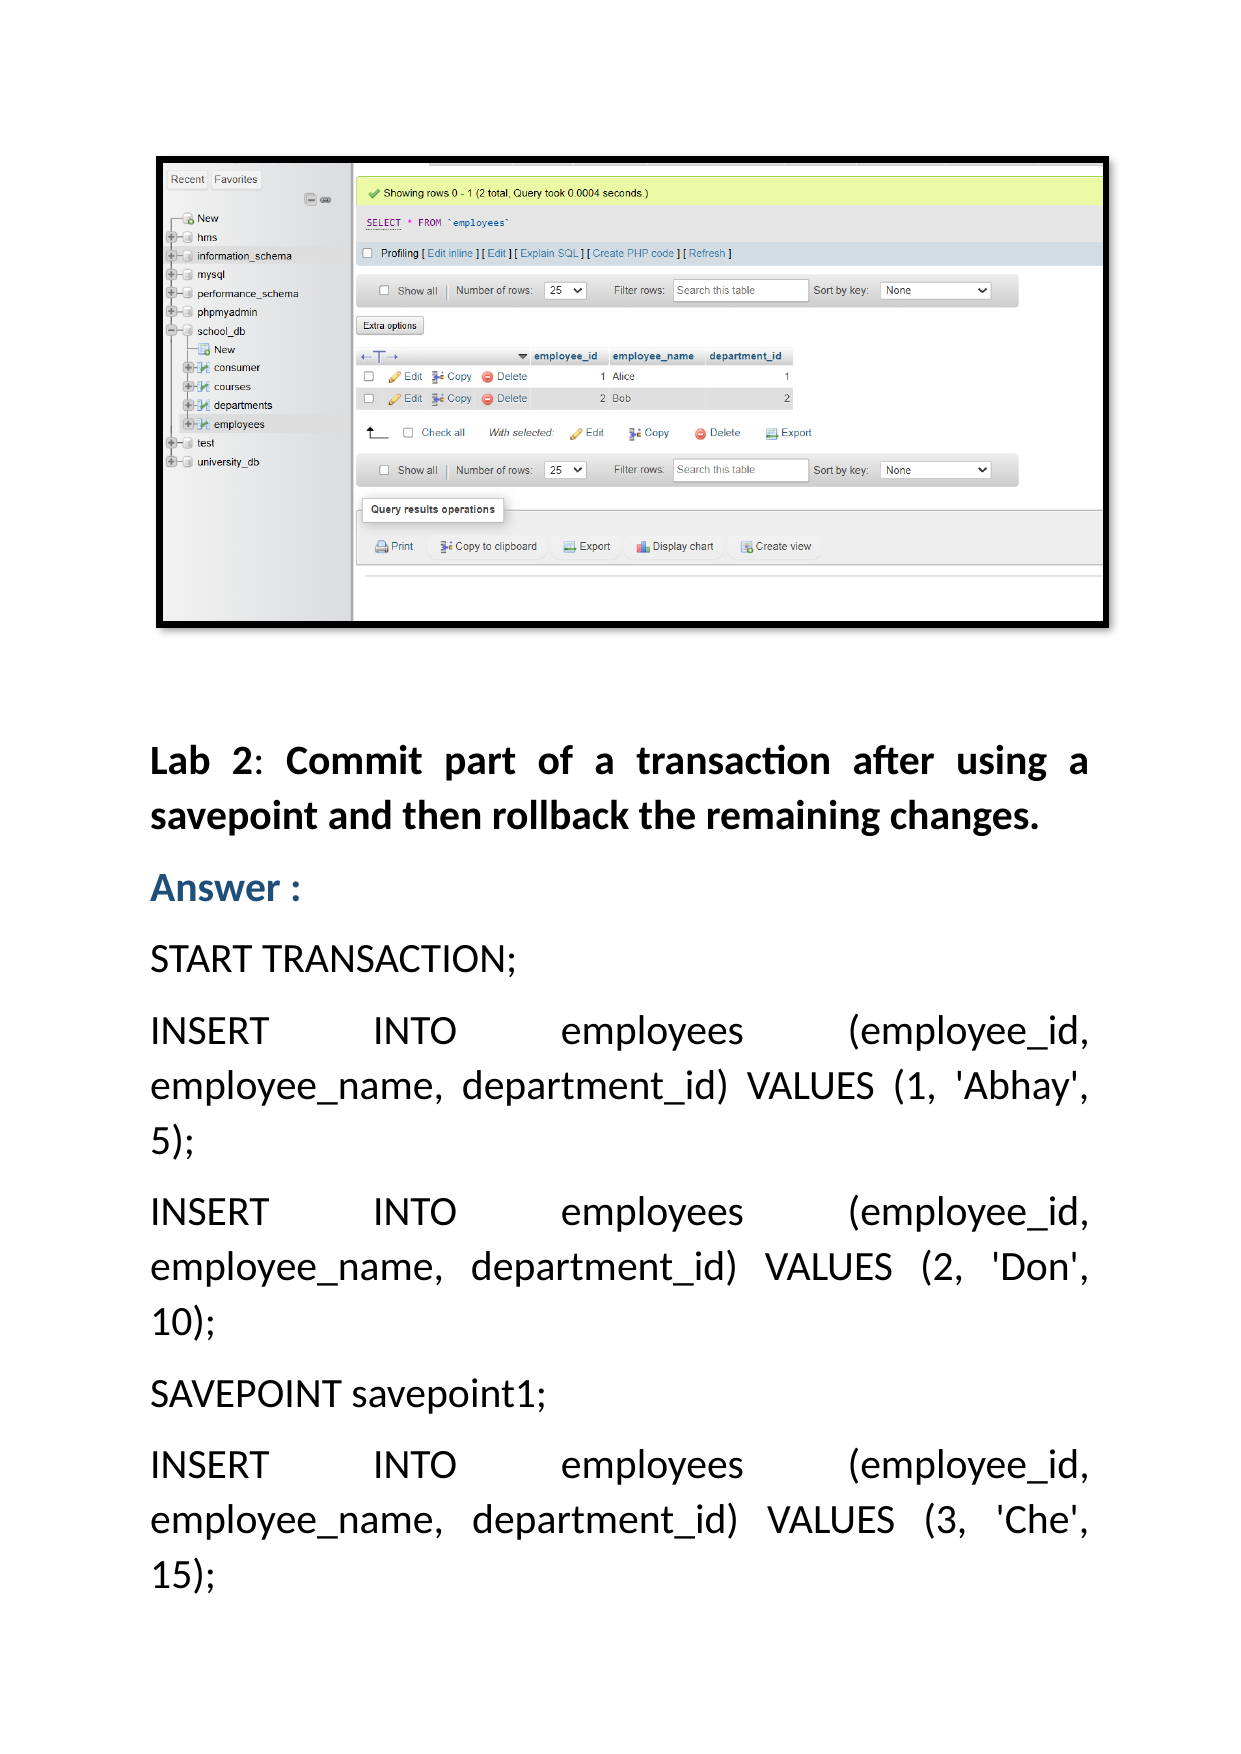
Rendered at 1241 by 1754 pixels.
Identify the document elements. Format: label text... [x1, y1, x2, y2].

text START TRANSACTION; [150, 932, 1090, 983]
text INSERT INTO employees (employee_id, employee_name, department_id) VALUES (1, 'Abhay', 5); [150, 1004, 1090, 1164]
text SAVEPOINT savepoint1; [150, 1367, 1090, 1417]
text INSERT INTO employees (employee_id, employee_name, department_id) VALUES (3, 'Che', 15); [150, 1438, 1090, 1599]
picture [163, 163, 1103, 621]
text Lab 2: Commit part of a transaction after using a savepoint and then rollback the remaining changes. [150, 734, 1090, 840]
text INSERT INTO employees (employee_id, employee_name, department_id) VALUES (2, 'Don', 10); [150, 1185, 1090, 1346]
text Answer : [150, 861, 1090, 912]
